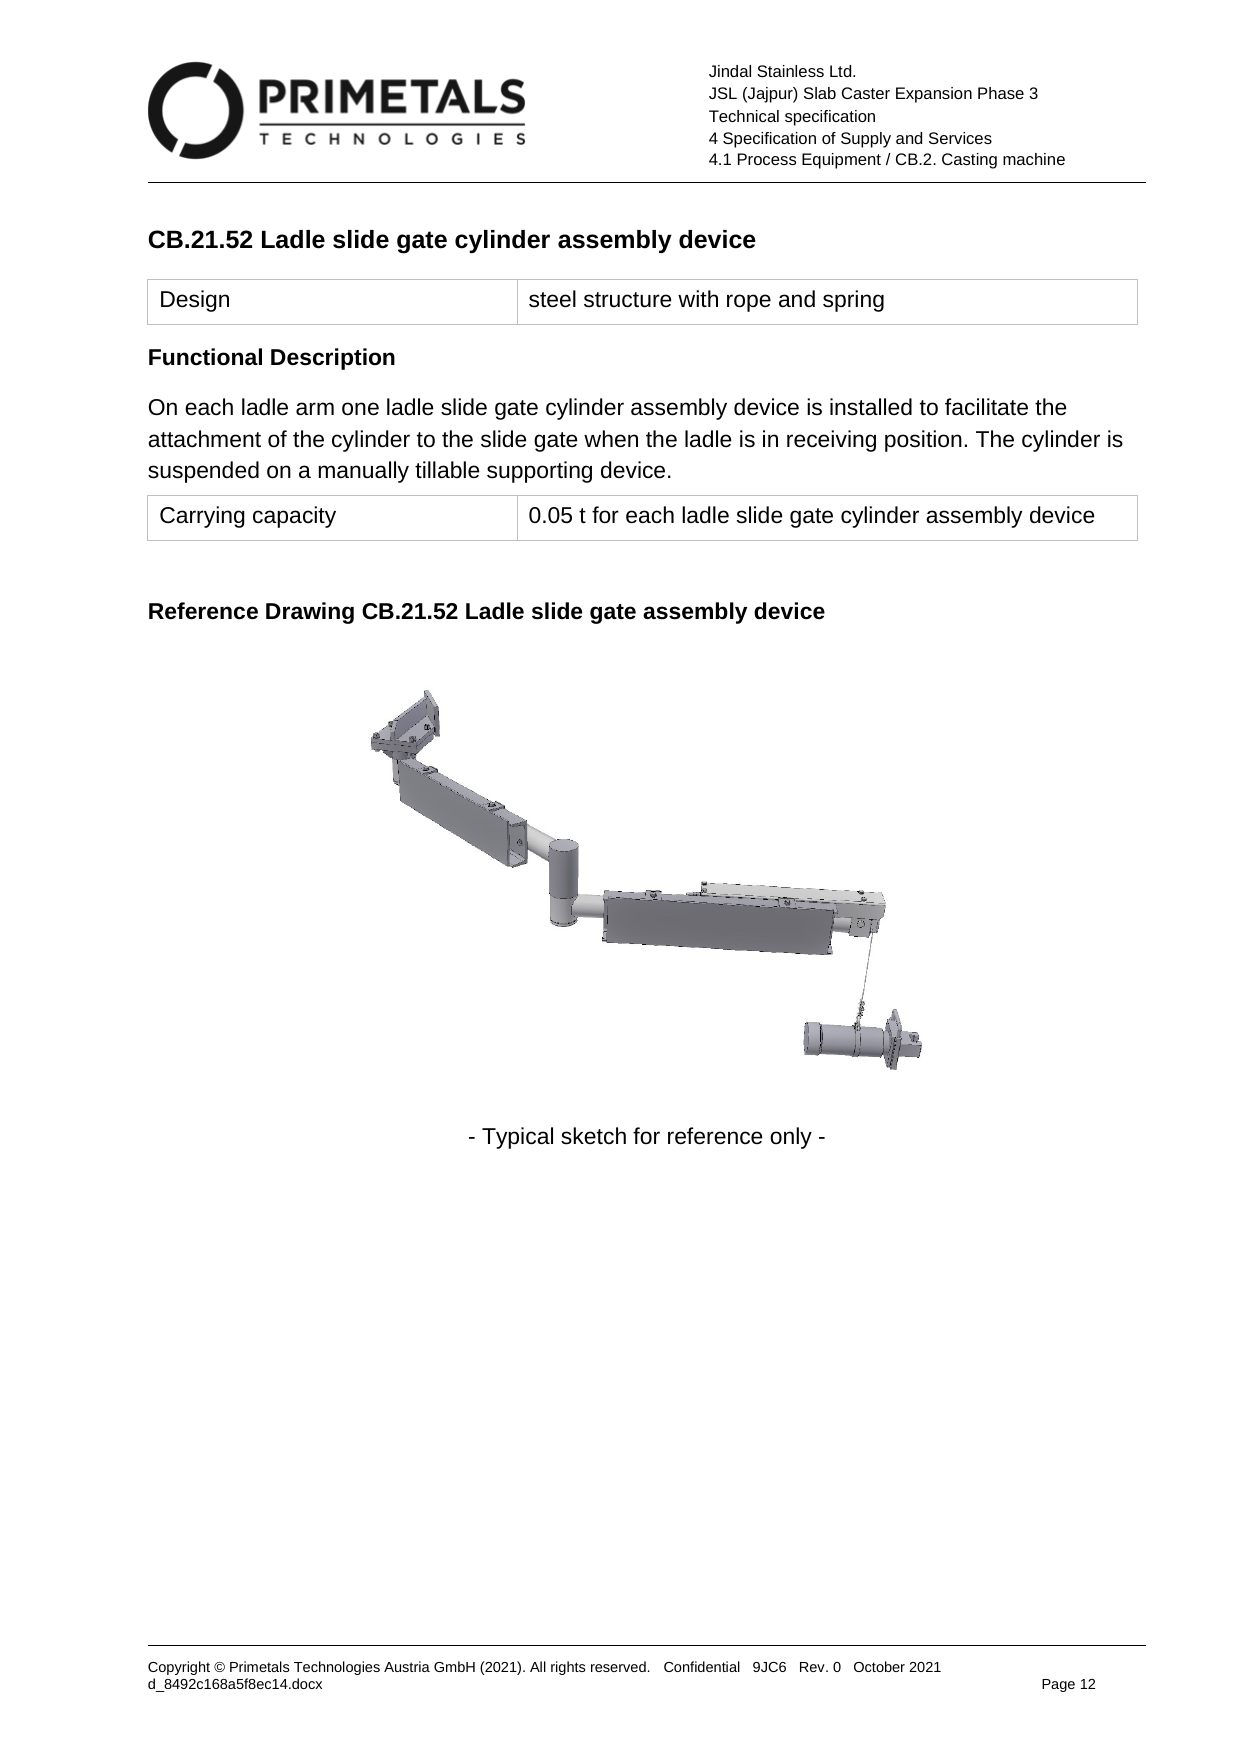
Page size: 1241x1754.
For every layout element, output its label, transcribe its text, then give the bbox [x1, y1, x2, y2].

table_header Design [148, 280, 517, 324]
subtitle CB.21.52 Ladle slide gate cylinder assembly device [148, 226, 1146, 254]
text On each ladle arm one ladle slide gate cylinder assembly device is installed to facilitate the attachment of the cylinder to the slide gate when the ladle is in receiving position. The cylinder is suspended on a manually tillable supporting device. [148, 394, 1146, 483]
subtitle Functional Description [148, 344, 1146, 370]
picture [367, 685, 926, 1074]
text - Typical sketch for reference only - [148, 1123, 1146, 1150]
table_header steel structure with rope and spring [518, 280, 1137, 324]
table_header 0.05 t for each ladle slide gate cylinder assembly device [518, 496, 1137, 540]
subtitle Reference Drawing CB.21.52 Ladle slide gate assembly device [148, 598, 1146, 624]
table_header Carrying capacity [148, 496, 517, 540]
picture [147, 61, 526, 160]
